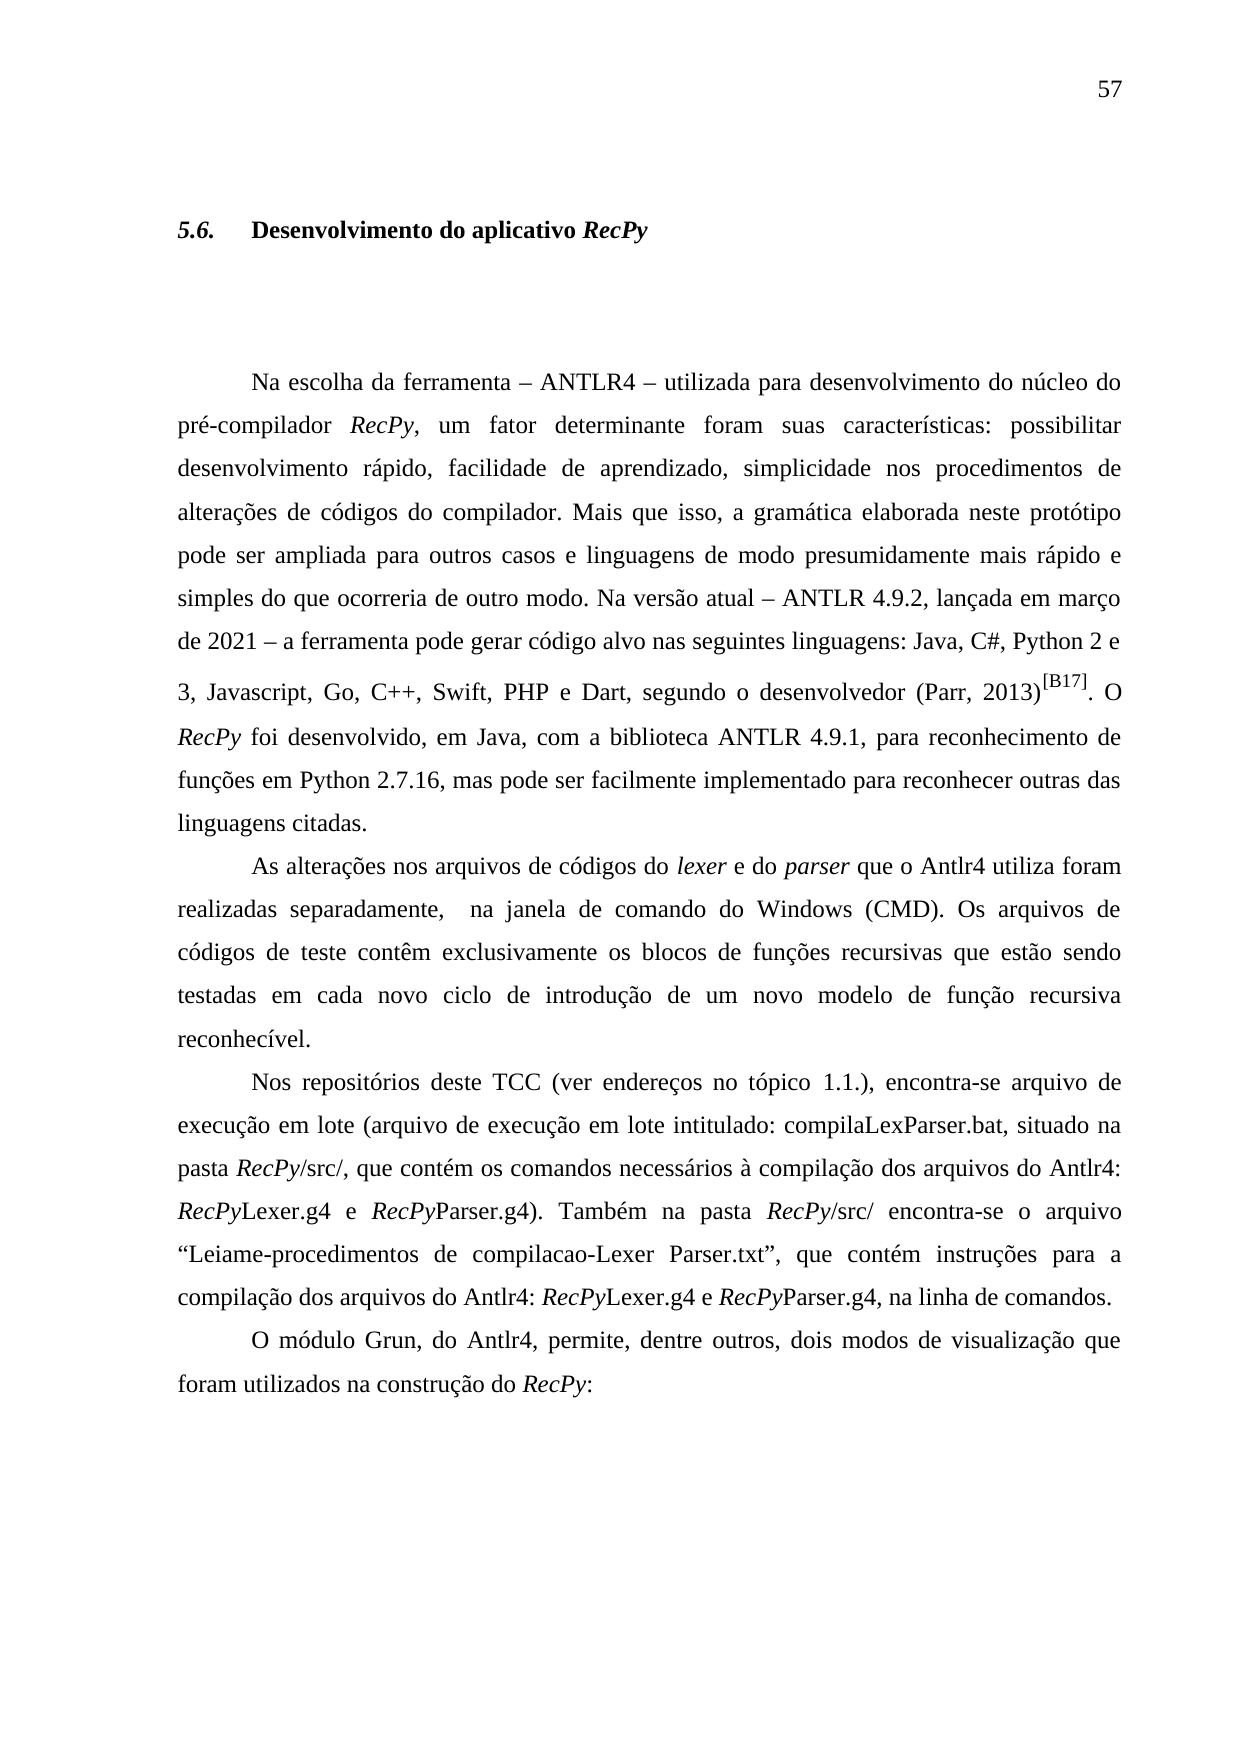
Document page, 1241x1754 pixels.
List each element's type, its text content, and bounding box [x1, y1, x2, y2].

text Desenvolvimento do aplicativo RecPy [177, 215, 1122, 243]
text Nos repositórios deste TCC (ver endereços no tópico 1.1.), encontra-se arquivo de execução em lote (arquivo de execução em lote intitulado: compilaLexParser.bat, situado na pasta RecPy/src/, que contém os comandos necessários à compilação dos arquivos do Antlr4: RecPyLexer.g4 e RecPyParser.g4). Também na pasta RecPy/src/ encontra-se o arquivo “Leiame-procedimentos de compilacao-Lexer Parser.txt”, que contém instruções para a compilação dos arquivos do Antlr4: RecPyLexer.g4 e RecPyParser.g4, na linha de comandos. [177, 1067, 1122, 1311]
text As alterações nos arquivos de códigos do lexer e do parser que o Antlr4 utiliza foram realizadas separadamente, na janela de comando do Windows (CMD). Os arquivos de códigos de teste contêm exclusivamente os blocos de funções recursivas que estão sendo testadas em cada novo ciclo de introdução de um novo modelo de função recursiva reconhecível. [177, 851, 1122, 1052]
text O módulo Grun, do Antlr4, permite, dentre outros, dois modos de visualização que foram utilizados na construção do RecPy: [177, 1326, 1122, 1397]
text Na escolha da ferramenta – ANTLR4 – utilizada para desenvolvimento do núcleo do pré-compilador RecPy, um fator determinante foram suas características: possibilitar desenvolvimento rápido, facilidade de aprendizado, simplicidade nos procedimentos de alterações de códigos do compilador. Mais que isso, a gramática elaborada neste protótipo pode ser ampliada para outros casos e linguagens de modo presumidamente mais rápido e simples do que ocorreria de outro modo. Na versão atual – ANTLR 4.9.2, lançada em março de 2021 – a ferramenta pode gerar código alvo nas seguintes linguagens: Java, C#, Python 2 e 3, Javascript, Go, C++, Swift, PHP e Dart, segundo o desenvolvedor (Parr, 2013)[B17]. O RecPy foi desenvolvido, em Java, com a biblioteca ANTLR 4.9.1, para reconhecimento de funções em Python 2.7.16, mas pode ser facilmente implementado para reconhecer outras das linguagens citadas. [177, 367, 1122, 837]
